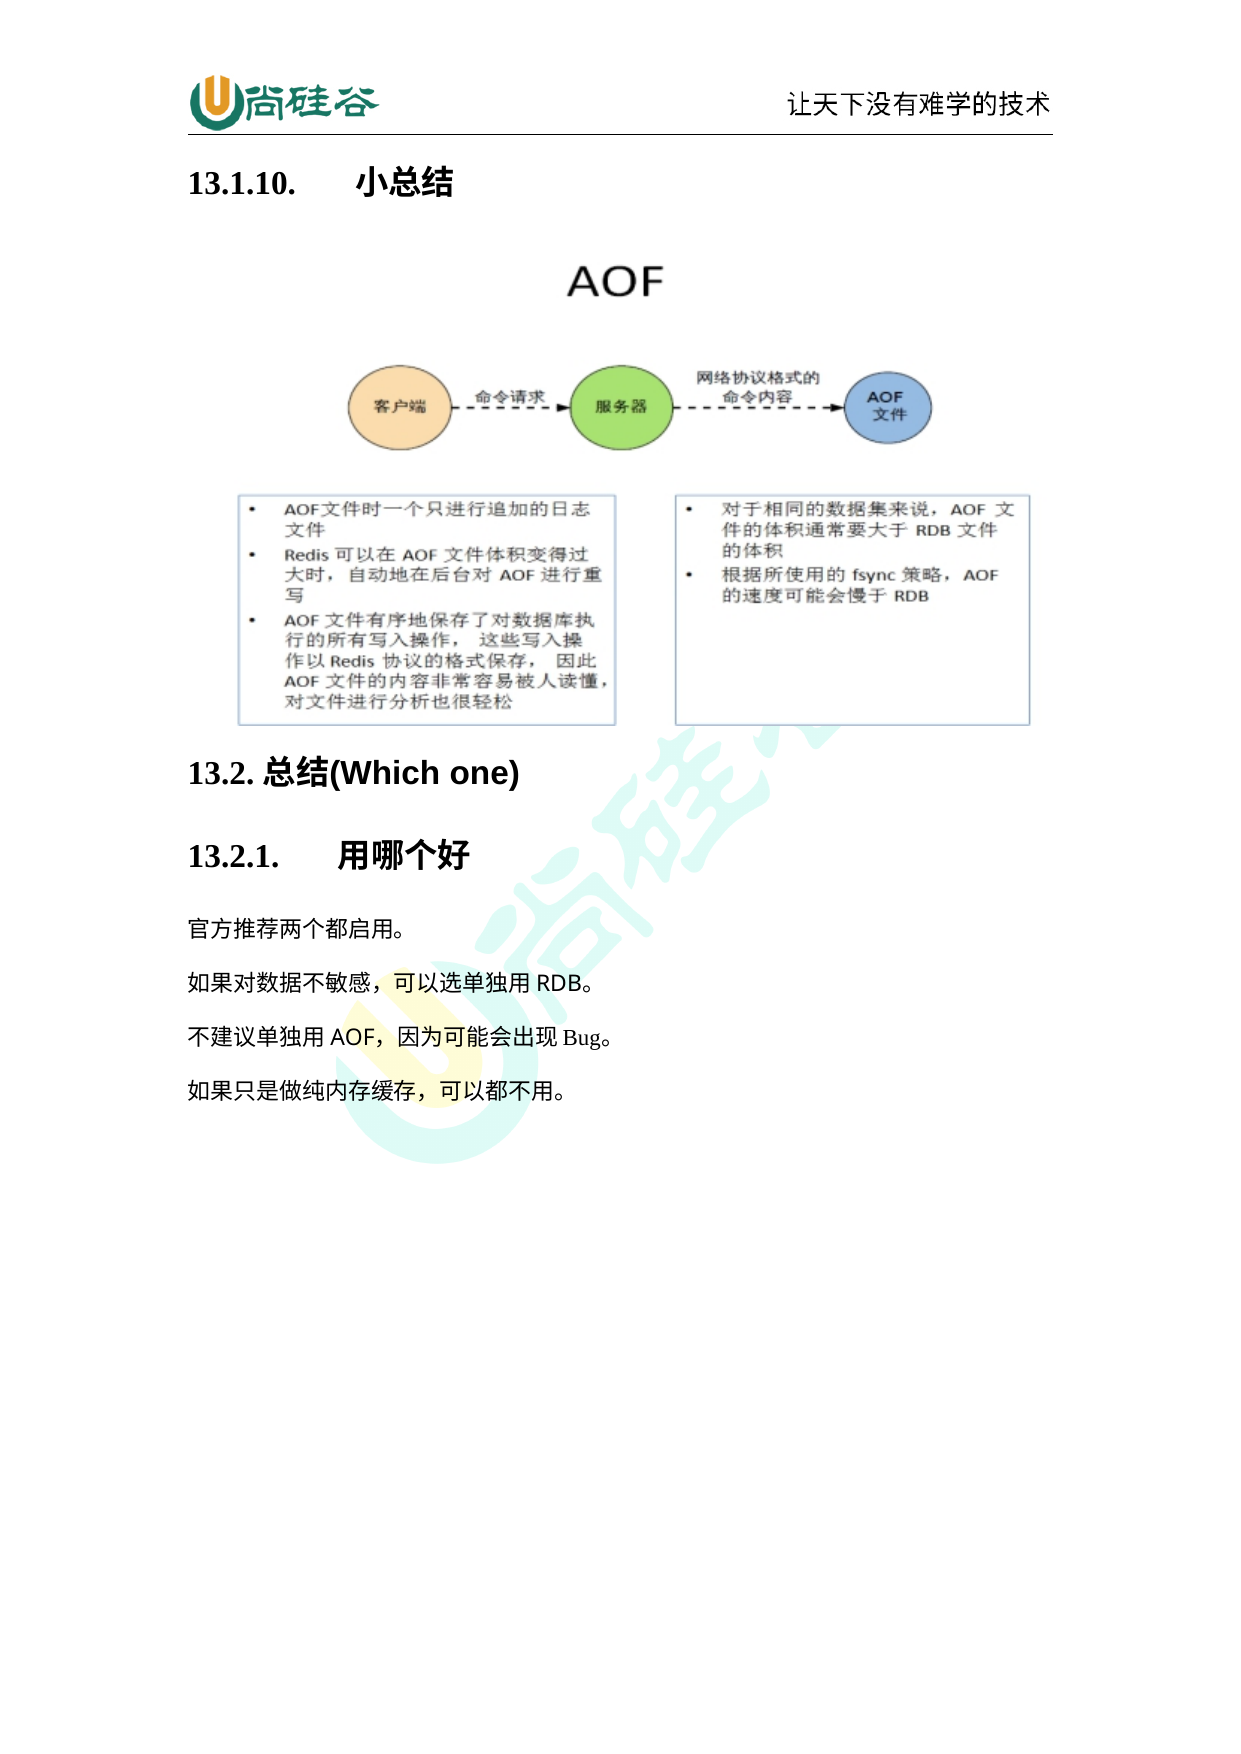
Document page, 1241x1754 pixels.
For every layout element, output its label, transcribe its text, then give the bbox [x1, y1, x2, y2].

text 如果对数据不敏感，可以选单独用RDB。 [187, 965, 1053, 998]
text 如果只是做纯内存缓存，可以都不用。 [187, 1073, 1053, 1106]
text 官方推荐两个都启用。 [187, 911, 1053, 944]
picture [187, 73, 1053, 132]
list 小总结 [187, 156, 1053, 204]
picture [187, 238, 1047, 726]
list 总结(Which one) [187, 746, 1053, 794]
list 用哪个好 [187, 828, 1053, 877]
text 不建议单独用 AOF，因为可能会出现Bug。 [187, 1019, 1053, 1052]
